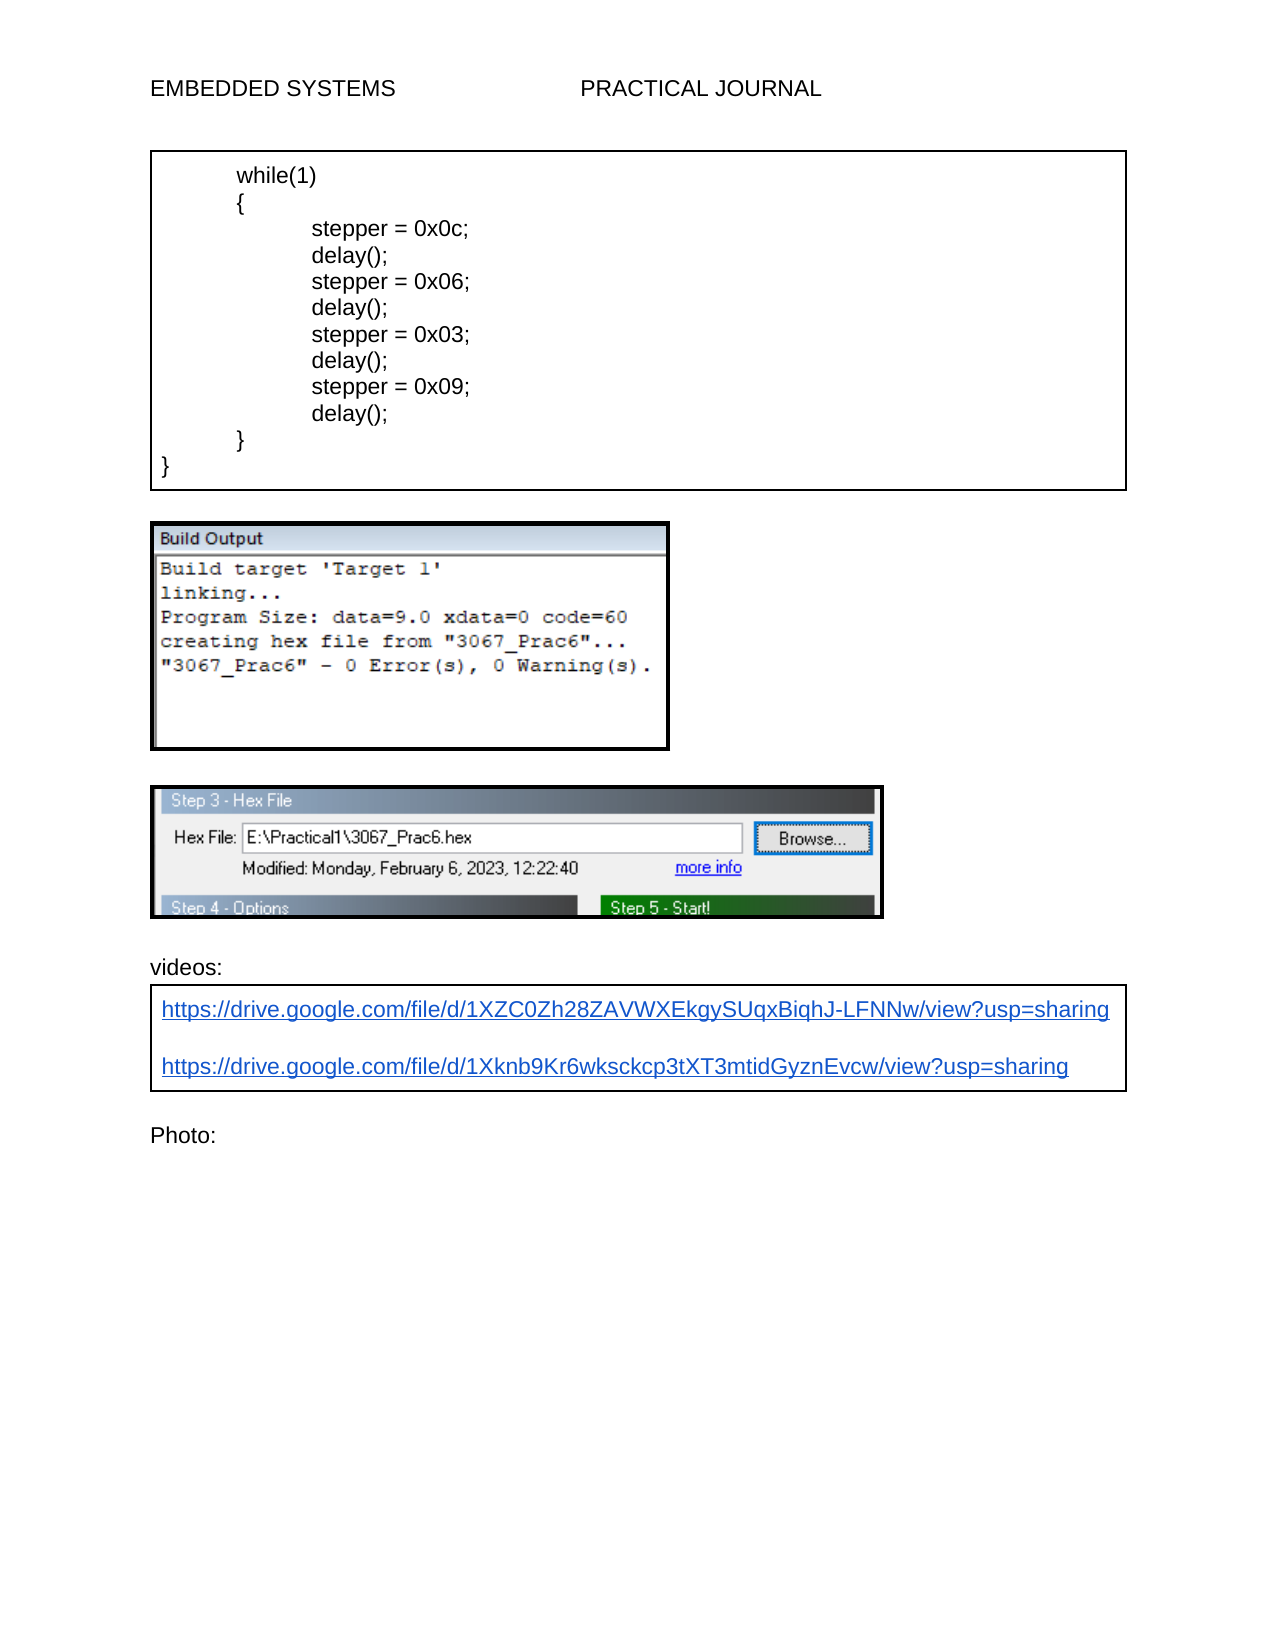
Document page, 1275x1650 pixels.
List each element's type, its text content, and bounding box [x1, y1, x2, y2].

text videos: [150, 954, 1125, 980]
table_header https://drive.google.com/file/d/1XZC0Zh28ZAVWXEkgySUqxBiqhJ-LFNNw/view?usp=sharing https://drive.google.com/file/d/1Xknb9Kr6wksckcp3tXT3mtidGyznEvcw/view?usp=sharing [152, 986, 1125, 1090]
text Photo: [150, 1122, 1125, 1148]
picture [154, 526, 666, 747]
picture [154, 789, 880, 915]
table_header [152, 152, 1125, 489]
